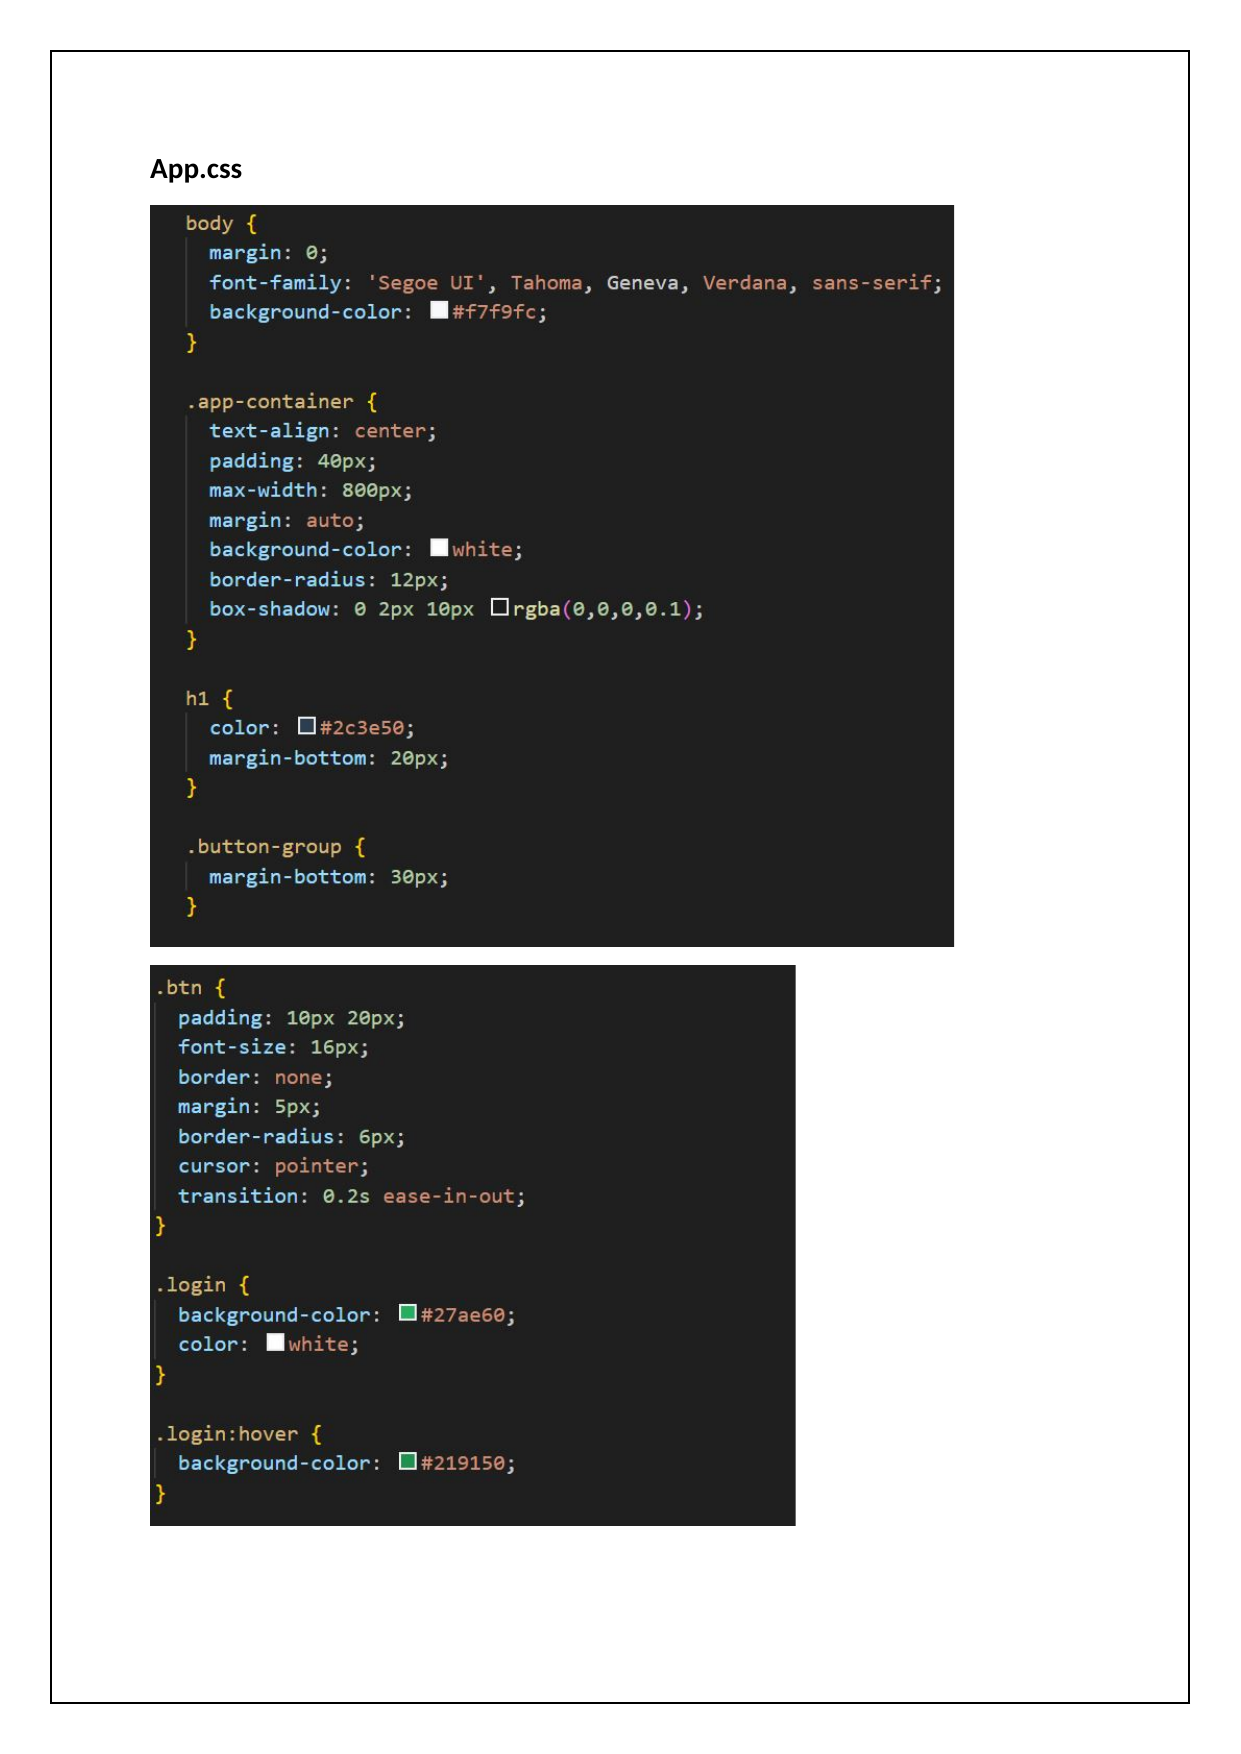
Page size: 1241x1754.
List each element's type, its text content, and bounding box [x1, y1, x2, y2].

text App.css [150, 150, 1090, 186]
picture [150, 205, 955, 947]
picture [150, 965, 796, 1526]
